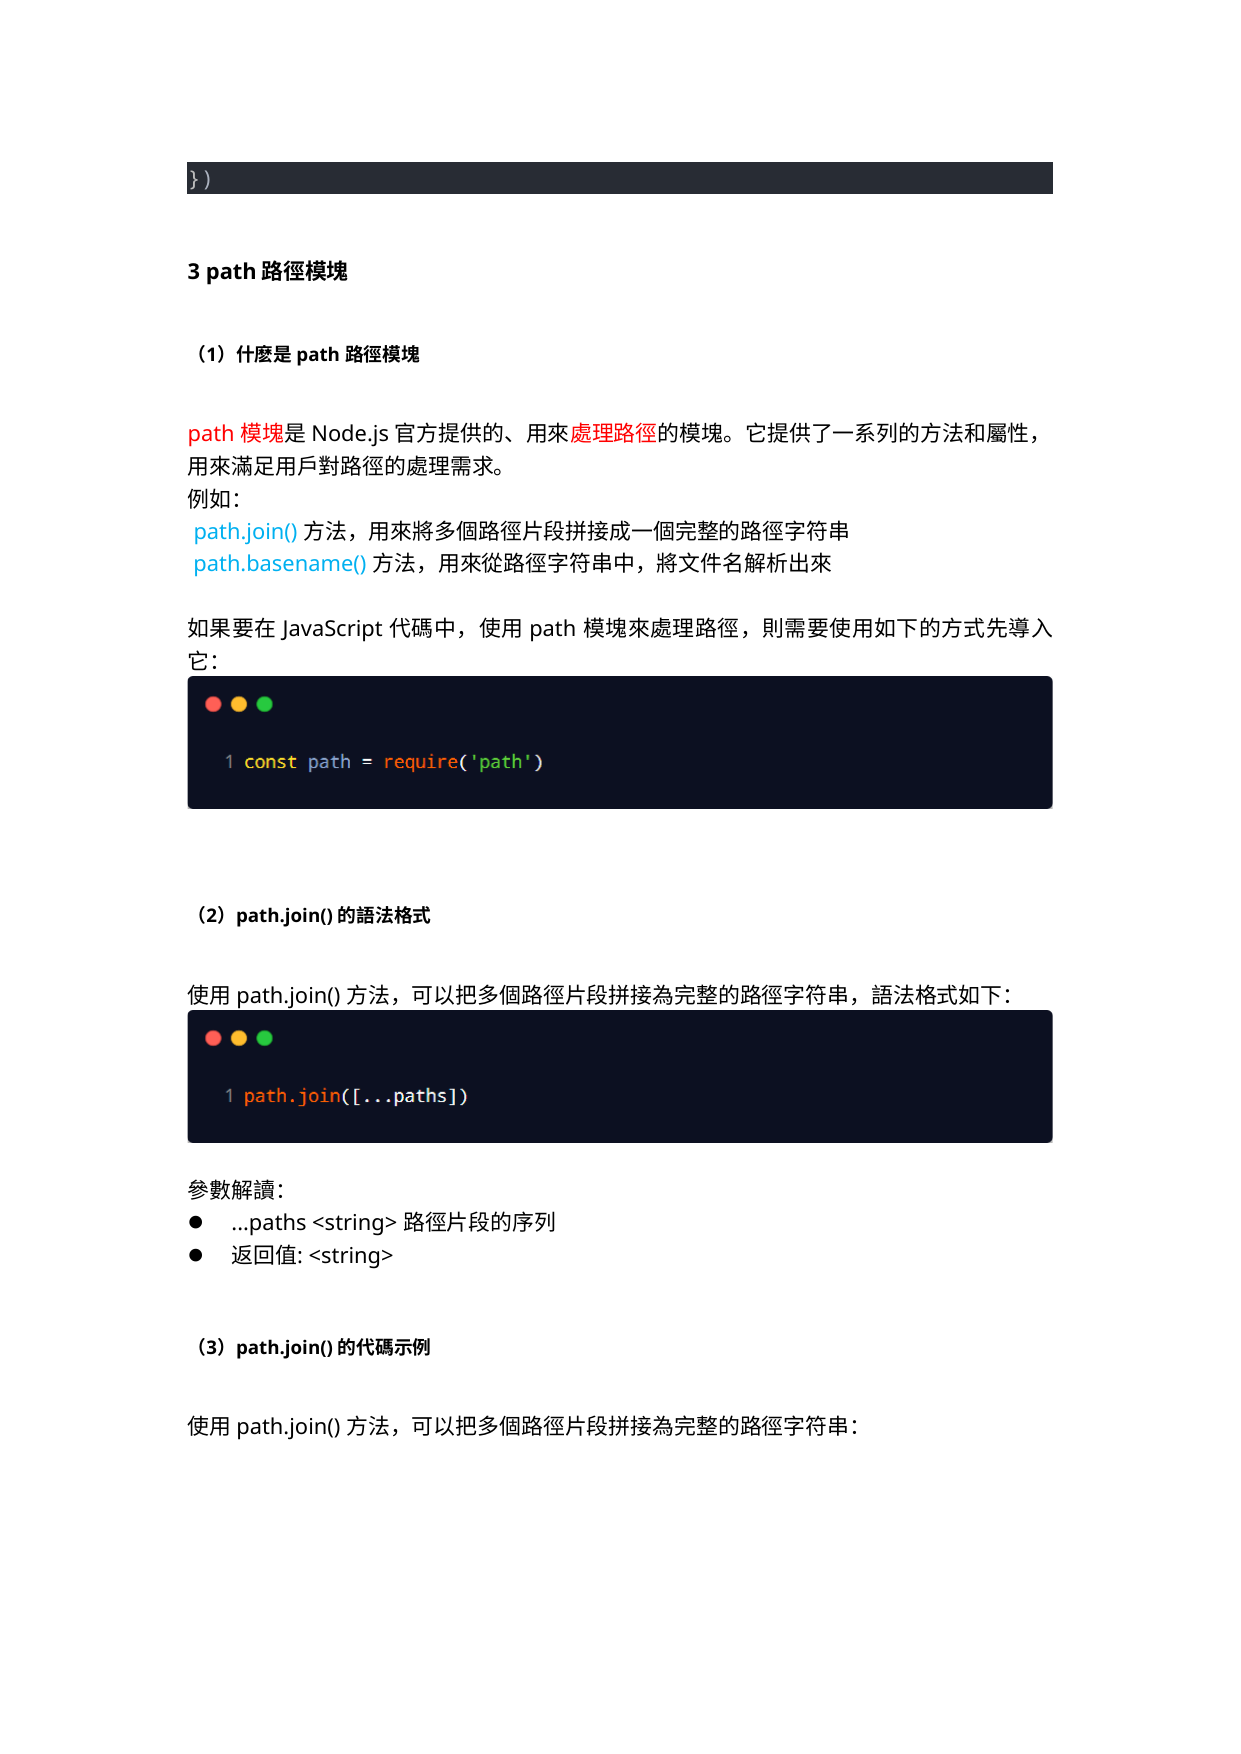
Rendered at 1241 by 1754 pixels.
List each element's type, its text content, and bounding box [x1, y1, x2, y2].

picture [187, 1010, 1053, 1143]
text 使用 path.join() 方法，可以把多個路徑片段拼接為完整的路徑字符串： [187, 1409, 1053, 1442]
subtitle （3）path.join() 的代碼示例 [187, 1330, 1053, 1362]
text 參數解讀： [187, 1173, 1053, 1205]
list ...paths <string> 路徑片段的序列 [187, 1205, 1053, 1238]
text 如果要在 JavaScript 代碼中，使用 path 模塊來處理路徑，則需要使用如下的方式先導入它： [187, 611, 1053, 676]
list 返回值: <string> [187, 1238, 1053, 1270]
subtitle （1）什麽是 path 路徑模塊 [187, 337, 1053, 369]
picture [187, 676, 1053, 809]
text 例如： [187, 481, 1053, 514]
text path.basename() 方法，用來從路徑字符串中，將文件名解析出來 [187, 546, 1053, 579]
subtitle （2）path.join() 的語法格式 [187, 898, 1053, 931]
text path.join() 方法，用來將多個路徑片段拼接成一個完整的路徑字符串 [187, 514, 1053, 546]
text 使用 path.join() 方法，可以把多個路徑片段拼接為完整的路徑字符串，語法格式如下： [187, 978, 1053, 1010]
text }) [187, 162, 1053, 194]
text path 模塊是 Node.js 官方提供的、用來處理路徑的模塊。它提供了一系列的方法和屬性，用來滿足用戶對路徑的處理需求。 [187, 416, 1053, 481]
subtitle 3 path路徑模塊 [187, 254, 1053, 287]
